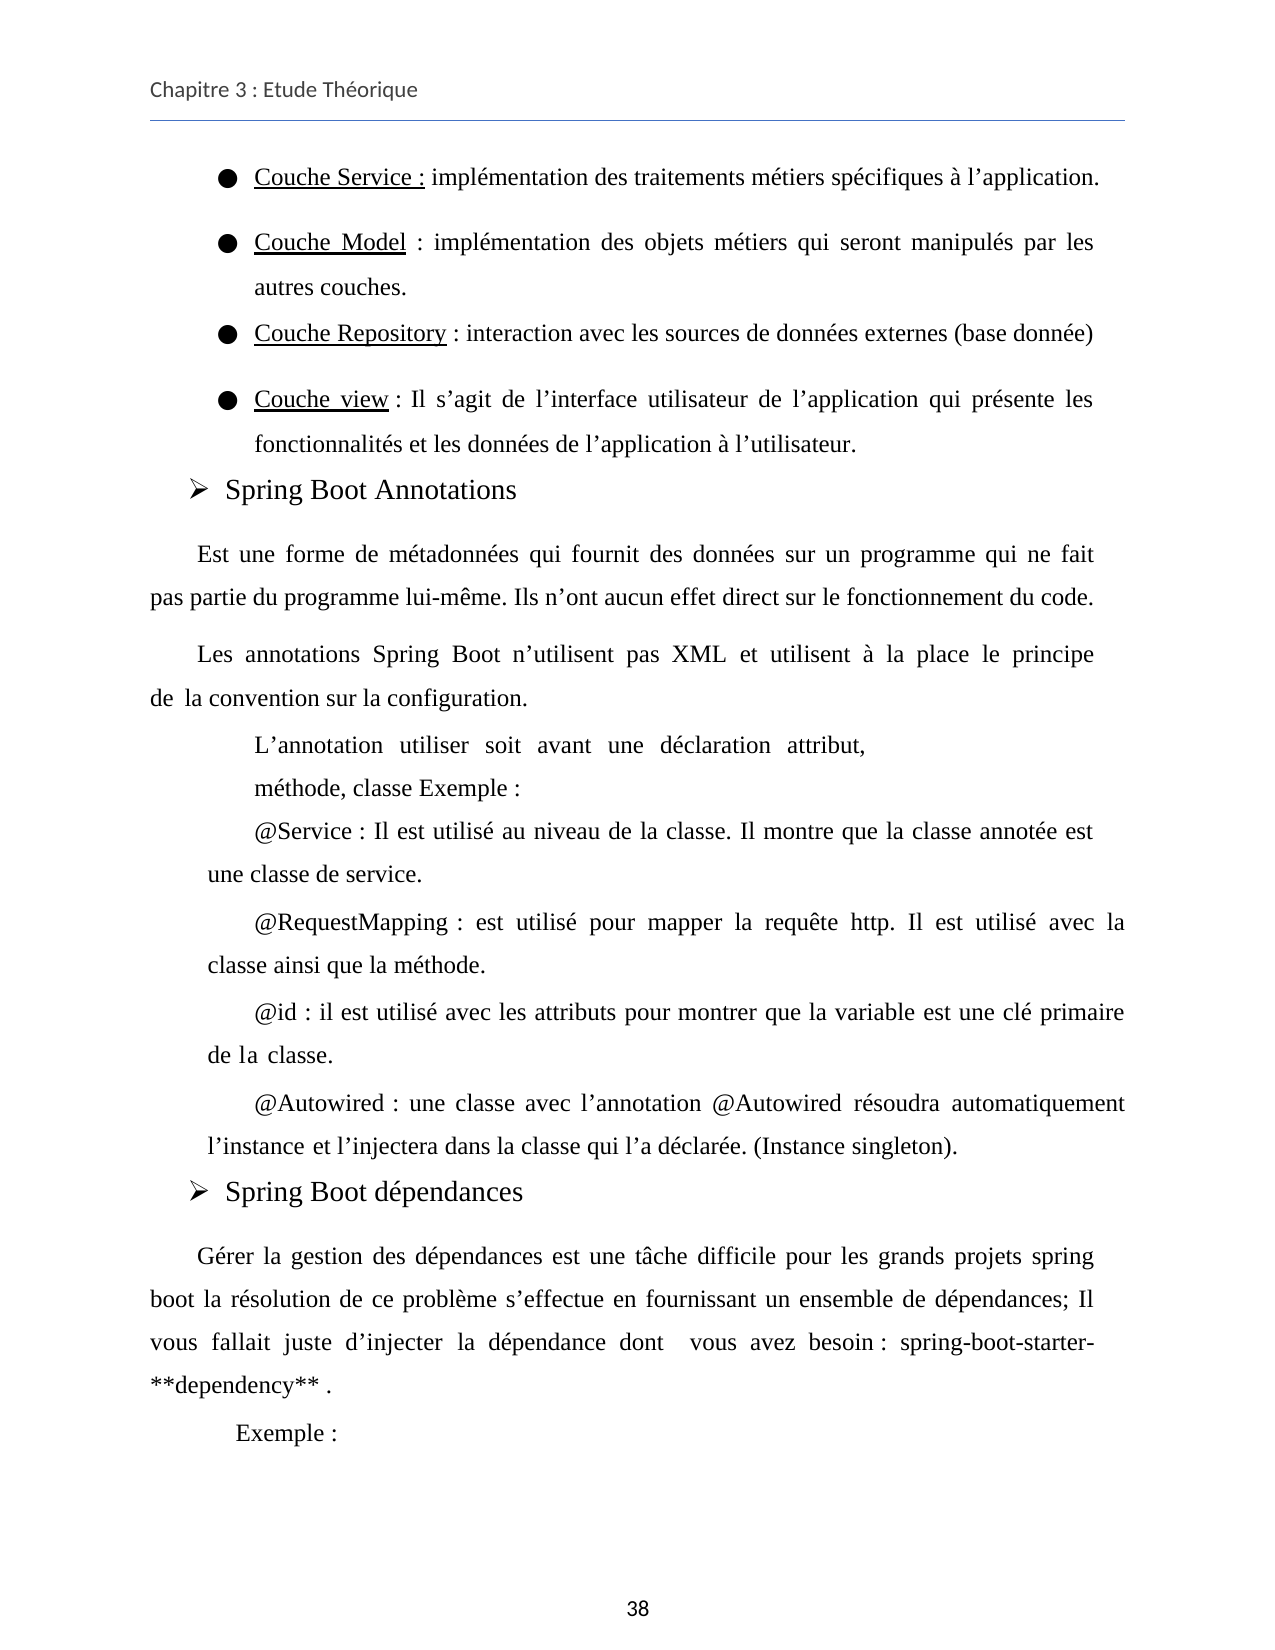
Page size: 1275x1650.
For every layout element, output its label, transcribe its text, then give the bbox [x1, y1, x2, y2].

list Couche Repository : interaction avec les sources de données externes (base donnée) [217, 315, 1125, 349]
text @Autowired : une classe avec l’annotation @Autowired résoudra automatiquement l’instance et l’injectera dans la classe qui l’a déclarée. (Instance singleton). [207, 1088, 1125, 1159]
list Spring Boot Annotations [187, 472, 1125, 506]
text @RequestMapping : est utilisé pour mapper la requête http. Il est utilisé avec la classe ainsi que la méthode. [207, 907, 1125, 979]
text Est une forme de métadonnées qui fournit des données sur un programme qui ne fait pas partie du programme lui-même. Ils n’ont aucun effet direct sur le fonctionnement du code. [150, 539, 1094, 611]
text Exemple : [235, 1418, 1125, 1446]
text Les annotations Spring Boot n’utilisent pas XML et utilisent à la place le principe de la convention sur la configuration. [150, 639, 1094, 711]
list Couche view : Il s’agit de l’interface utilisateur de l’application qui présente les fonctionnalités et les données de l’application à l’utilisateur. [217, 381, 1093, 458]
text @id : il est utilisé avec les attributs pour montrer que la variable est une clé primaire de la classe. [207, 997, 1125, 1069]
text Gérer la gestion des dépendances est une tâche difficile pour les grands projets spring boot la résolution de ce problème s’effectue en fournissant un ensemble de dépendances; Il vous fallait juste d’injecter la dépendance dont vous avez besoin : spring-boot-starter-**dependency** . [150, 1241, 1094, 1399]
text @Service : Il est utilisé au niveau de la classe. Il montre que la classe annotée est une classe de service. [207, 816, 1094, 888]
list Couche Model : implémentation des objets métiers qui seront manipulés par les autres couches. [217, 223, 1094, 301]
list Couche Service : implémentation des traitements métiers spécifiques à l’application. [217, 158, 1125, 192]
text L’annotation utiliser soit avant une déclaration attribut, méthode, classe Exemple : [254, 730, 866, 802]
list Spring Boot dépendances [187, 1174, 1125, 1208]
